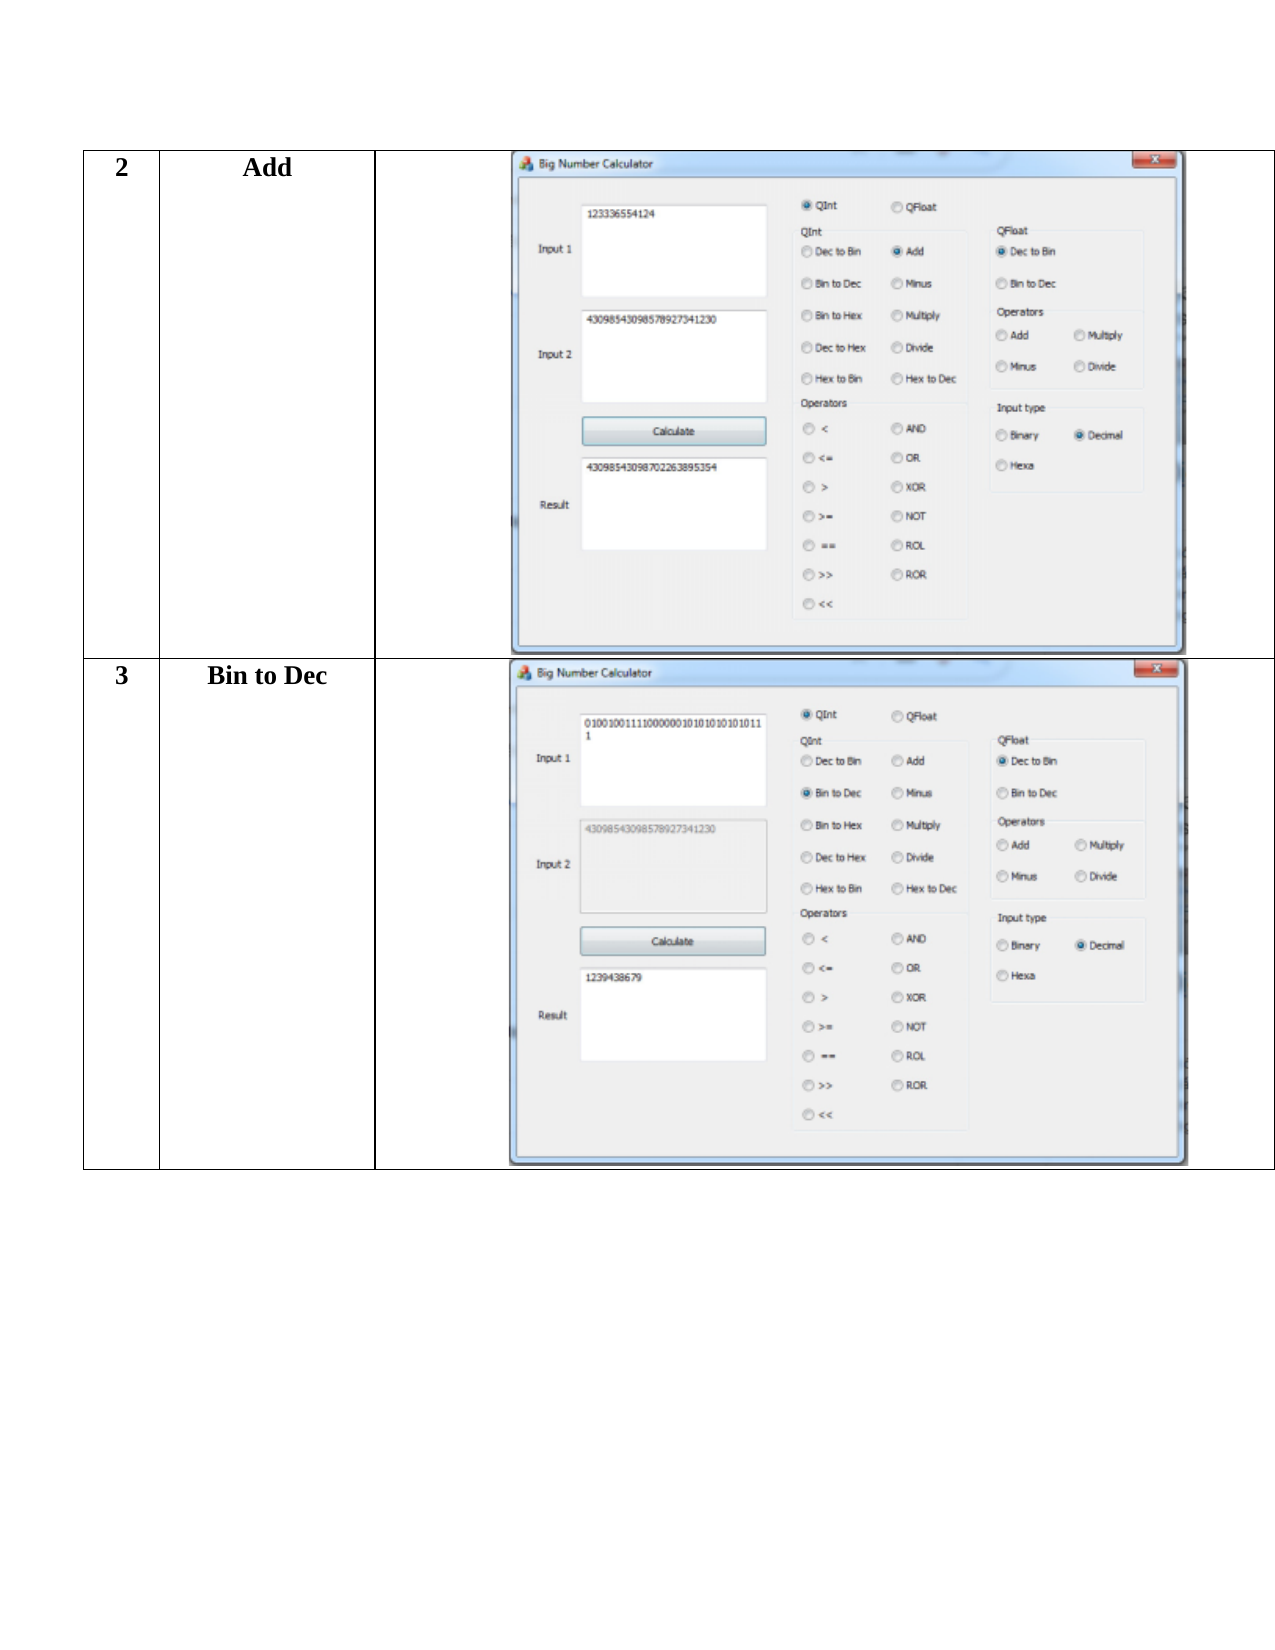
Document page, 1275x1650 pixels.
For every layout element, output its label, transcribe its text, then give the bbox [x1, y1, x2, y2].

table_cell Bin to Dec [160, 659, 374, 1169]
table_cell Add [160, 151, 374, 658]
table_cell [376, 151, 1274, 658]
table_cell 2 [84, 151, 159, 658]
table_cell 3 [84, 659, 159, 1169]
picture [508, 659, 1189, 1166]
table_cell [376, 659, 1274, 1169]
picture [510, 151, 1187, 655]
